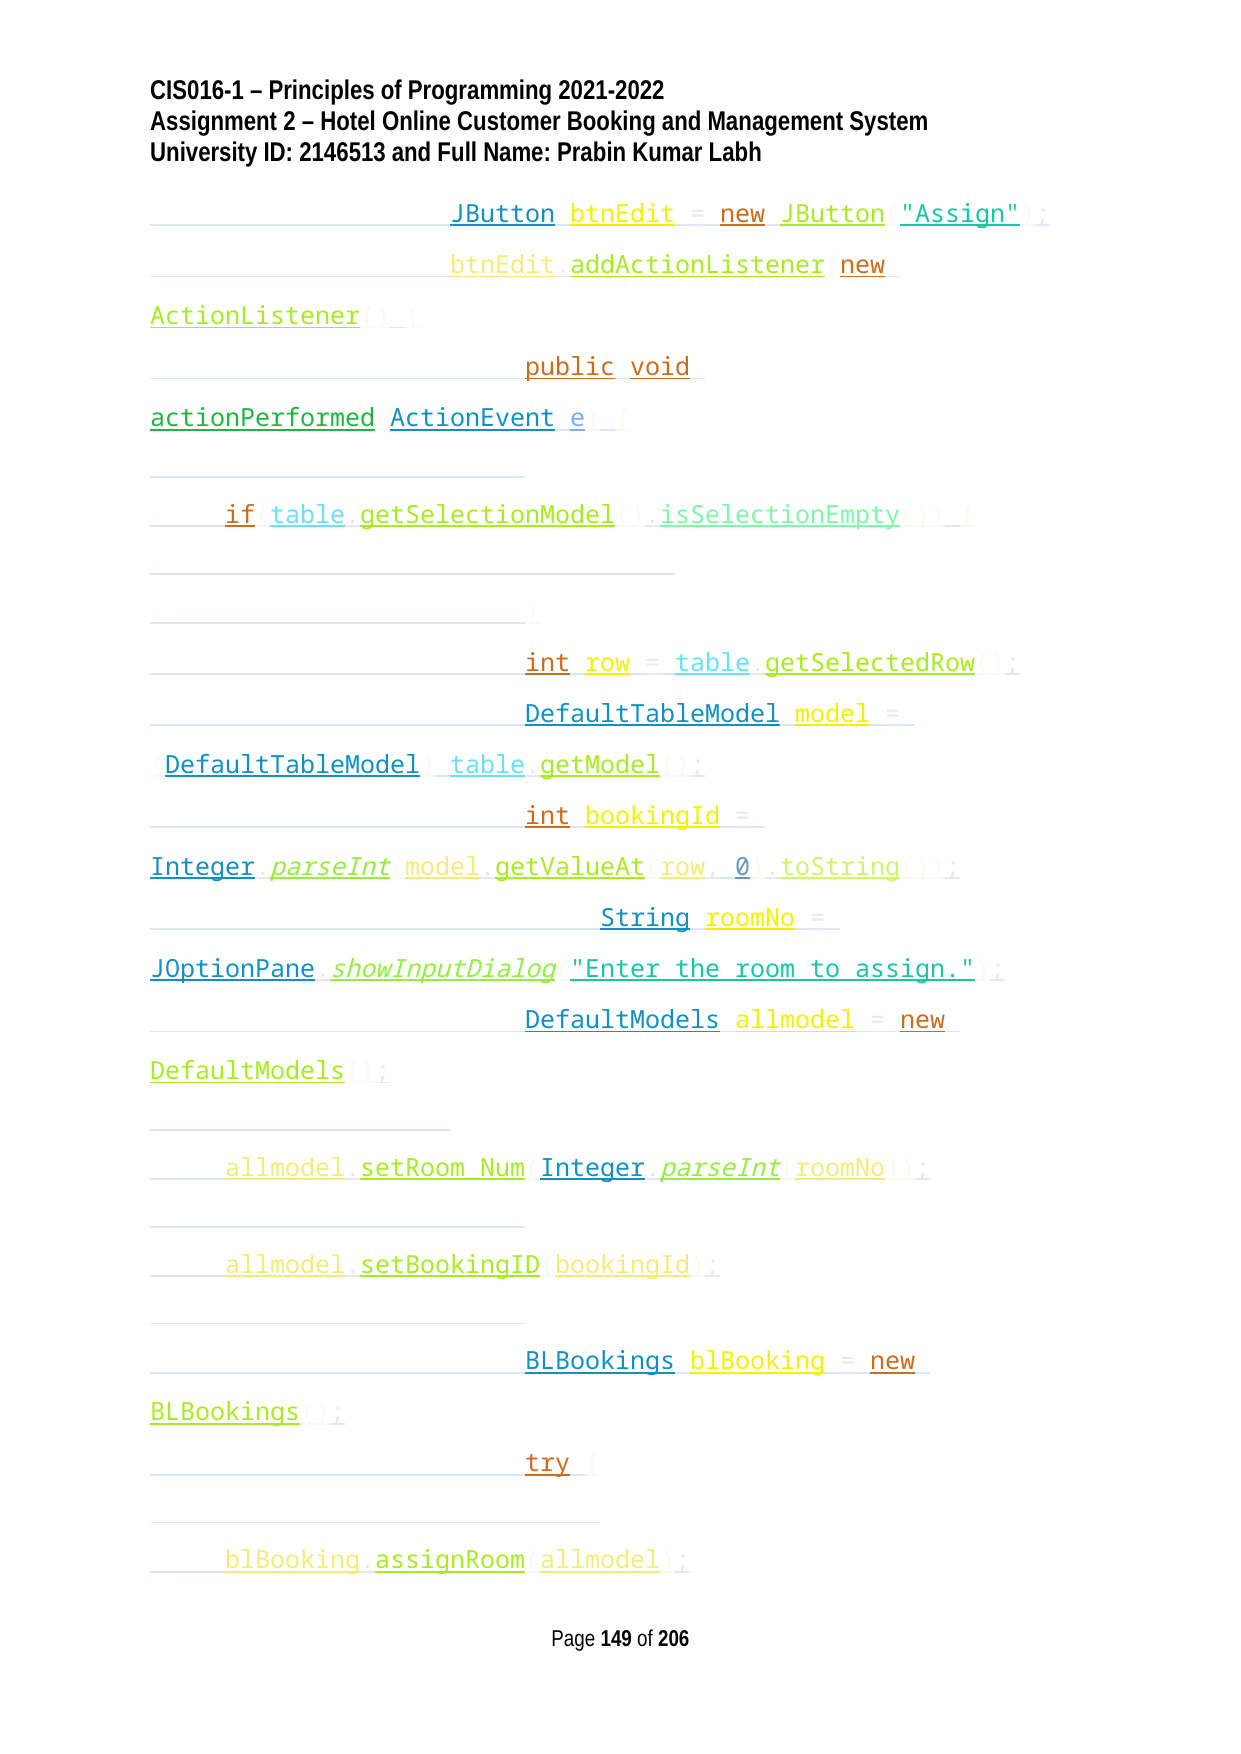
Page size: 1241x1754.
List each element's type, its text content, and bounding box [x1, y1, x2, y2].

text DefaultModels allmodel = new DefaultModels(); [150, 1002, 1090, 1087]
text public void actionPerformed(ActionEvent e) { [150, 349, 1090, 434]
text JButton btnEdit = new JButton("Assign"); [150, 196, 1090, 230]
text int bookingId = Integer.parseInt(model.getValueAt(row, 0).toString()); [150, 797, 1090, 883]
text } [150, 593, 1090, 627]
text try { [150, 1445, 1090, 1479]
text String roomNo = JOptionPane.showInputDialog("Enter the room to assign."); [150, 899, 1090, 985]
text allmodel.setRoom_Num(Integer.parseInt(roomNo)); [150, 1104, 1090, 1183]
text blBooking.assignRoom(allmodel); [150, 1496, 1090, 1576]
text DefaultTableModel model = (DefaultTableModel) table.getModel(); [150, 695, 1090, 781]
text if(table.getSelectionModel().isSelectionEmpty()) { [150, 451, 1090, 531]
text btnEdit.addActionListener(new ActionListener() { [150, 247, 1090, 332]
text int row = table.getSelectedRow(); [150, 644, 1090, 678]
text BLBookings blBooking = new BLBookings(); [150, 1343, 1090, 1428]
text allmodel.setBookingID(bookingId); [150, 1201, 1090, 1280]
